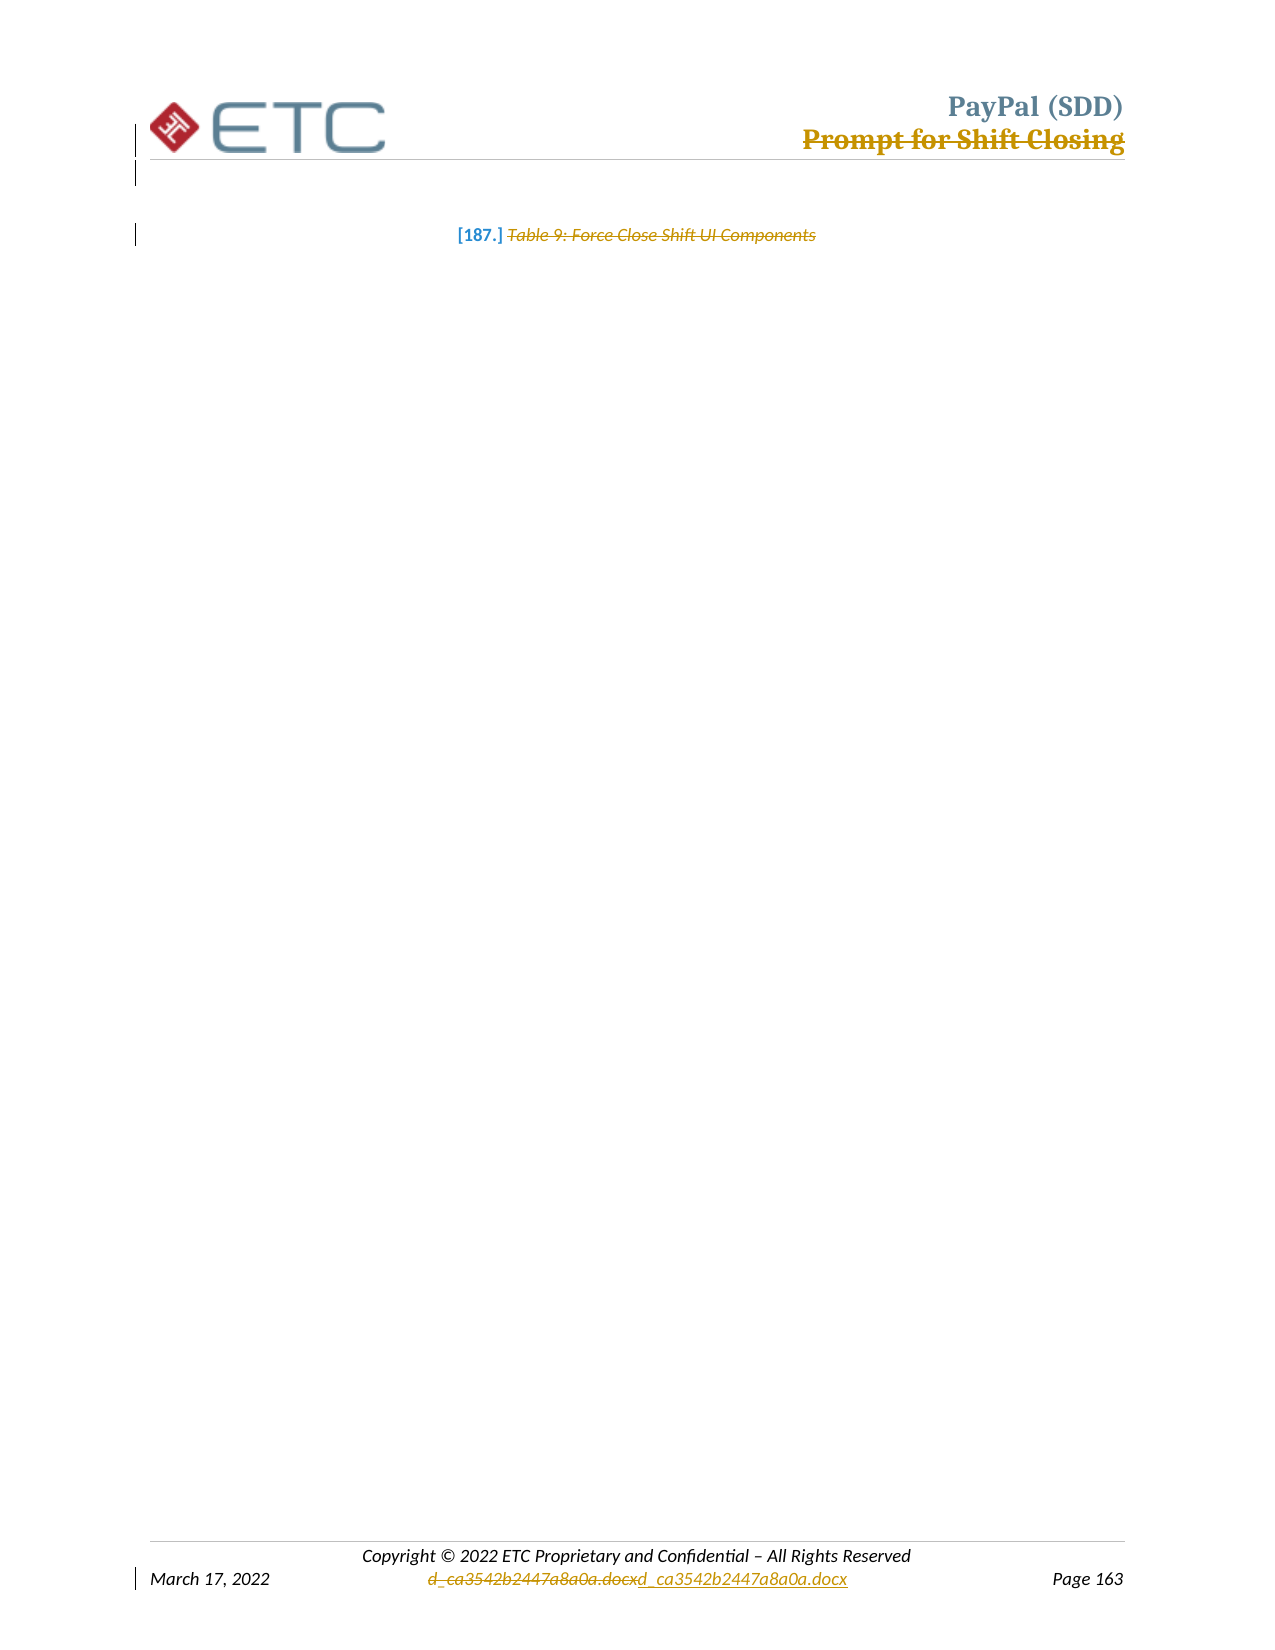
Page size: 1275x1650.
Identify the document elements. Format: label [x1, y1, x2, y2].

picture [150, 102, 386, 153]
